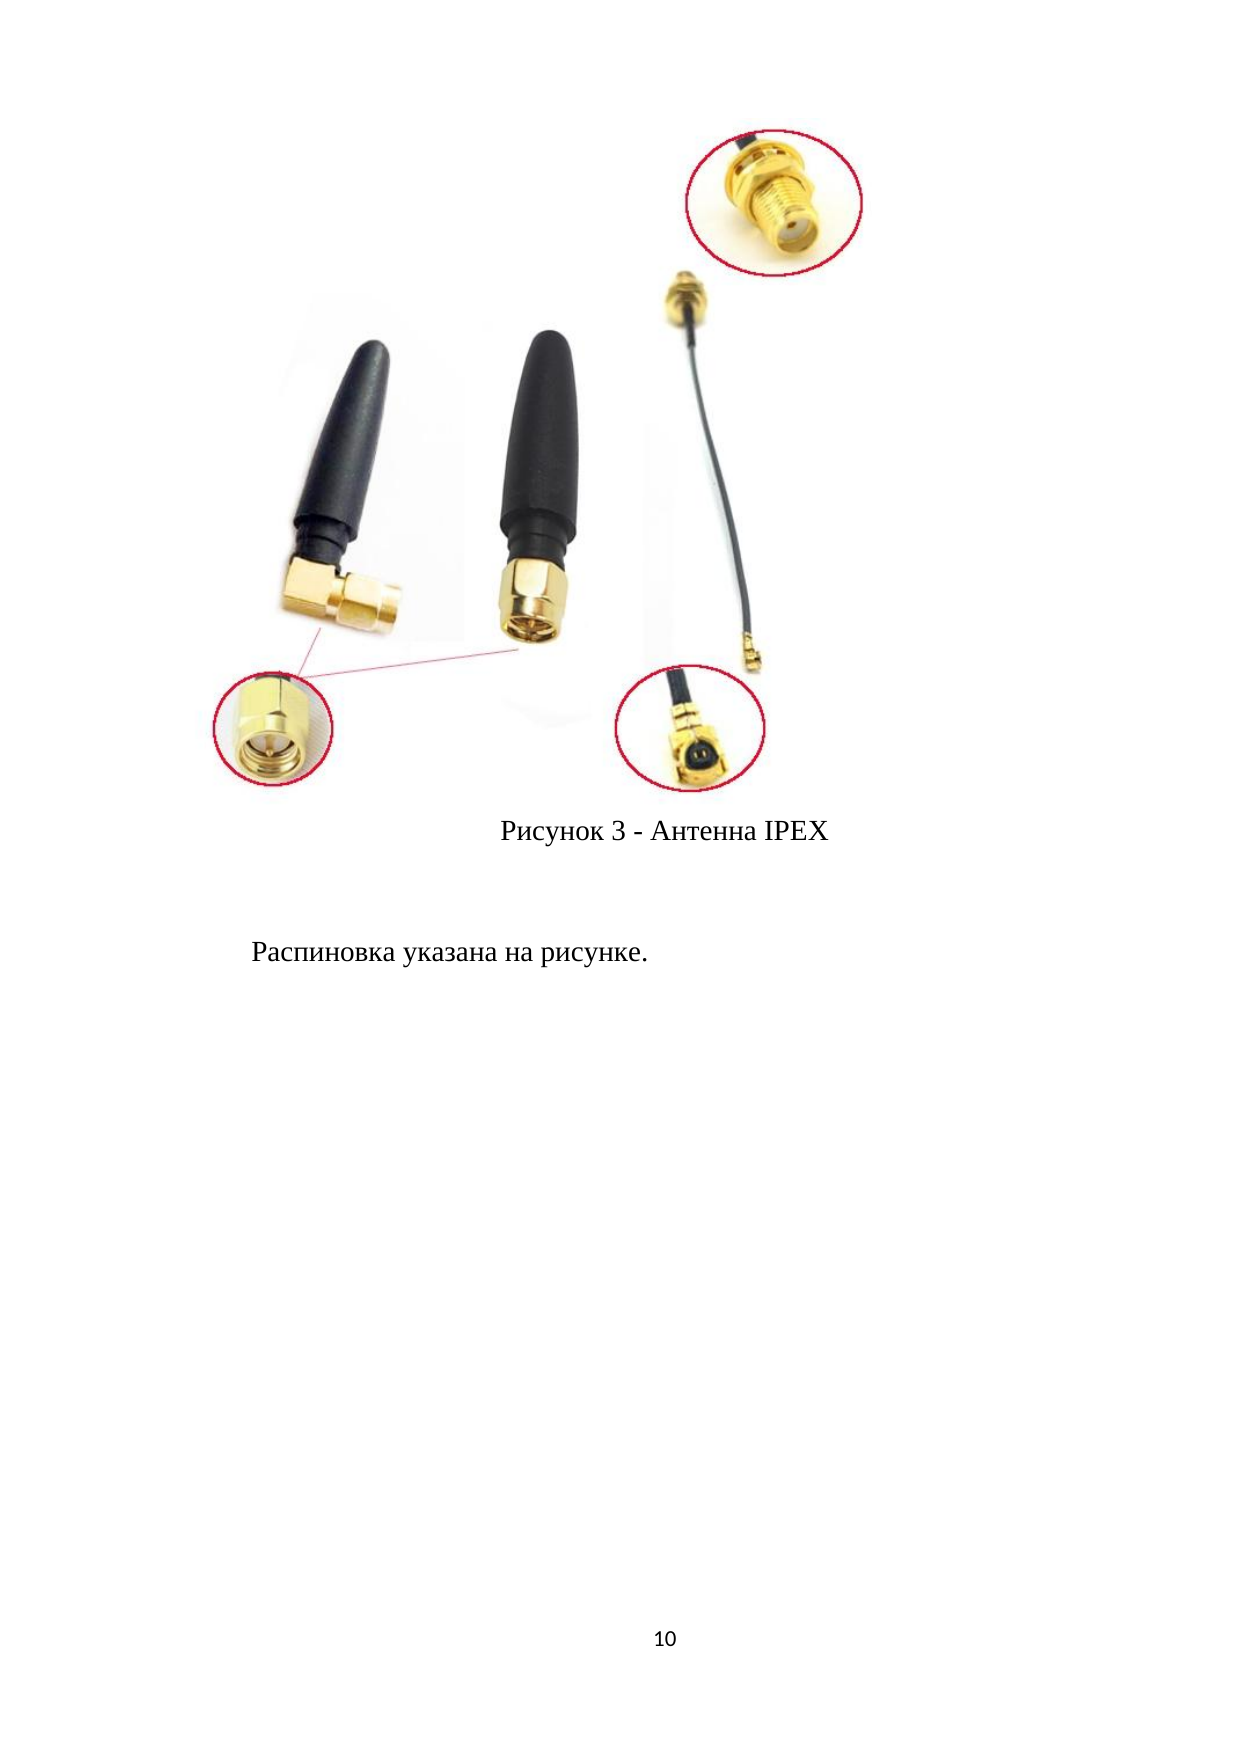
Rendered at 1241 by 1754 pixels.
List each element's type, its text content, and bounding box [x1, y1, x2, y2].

picture [177, 118, 872, 813]
text Распиновка указана на рисунке. [177, 934, 1152, 968]
text Рисунок 3 - Антенна IPEX [177, 813, 1152, 846]
